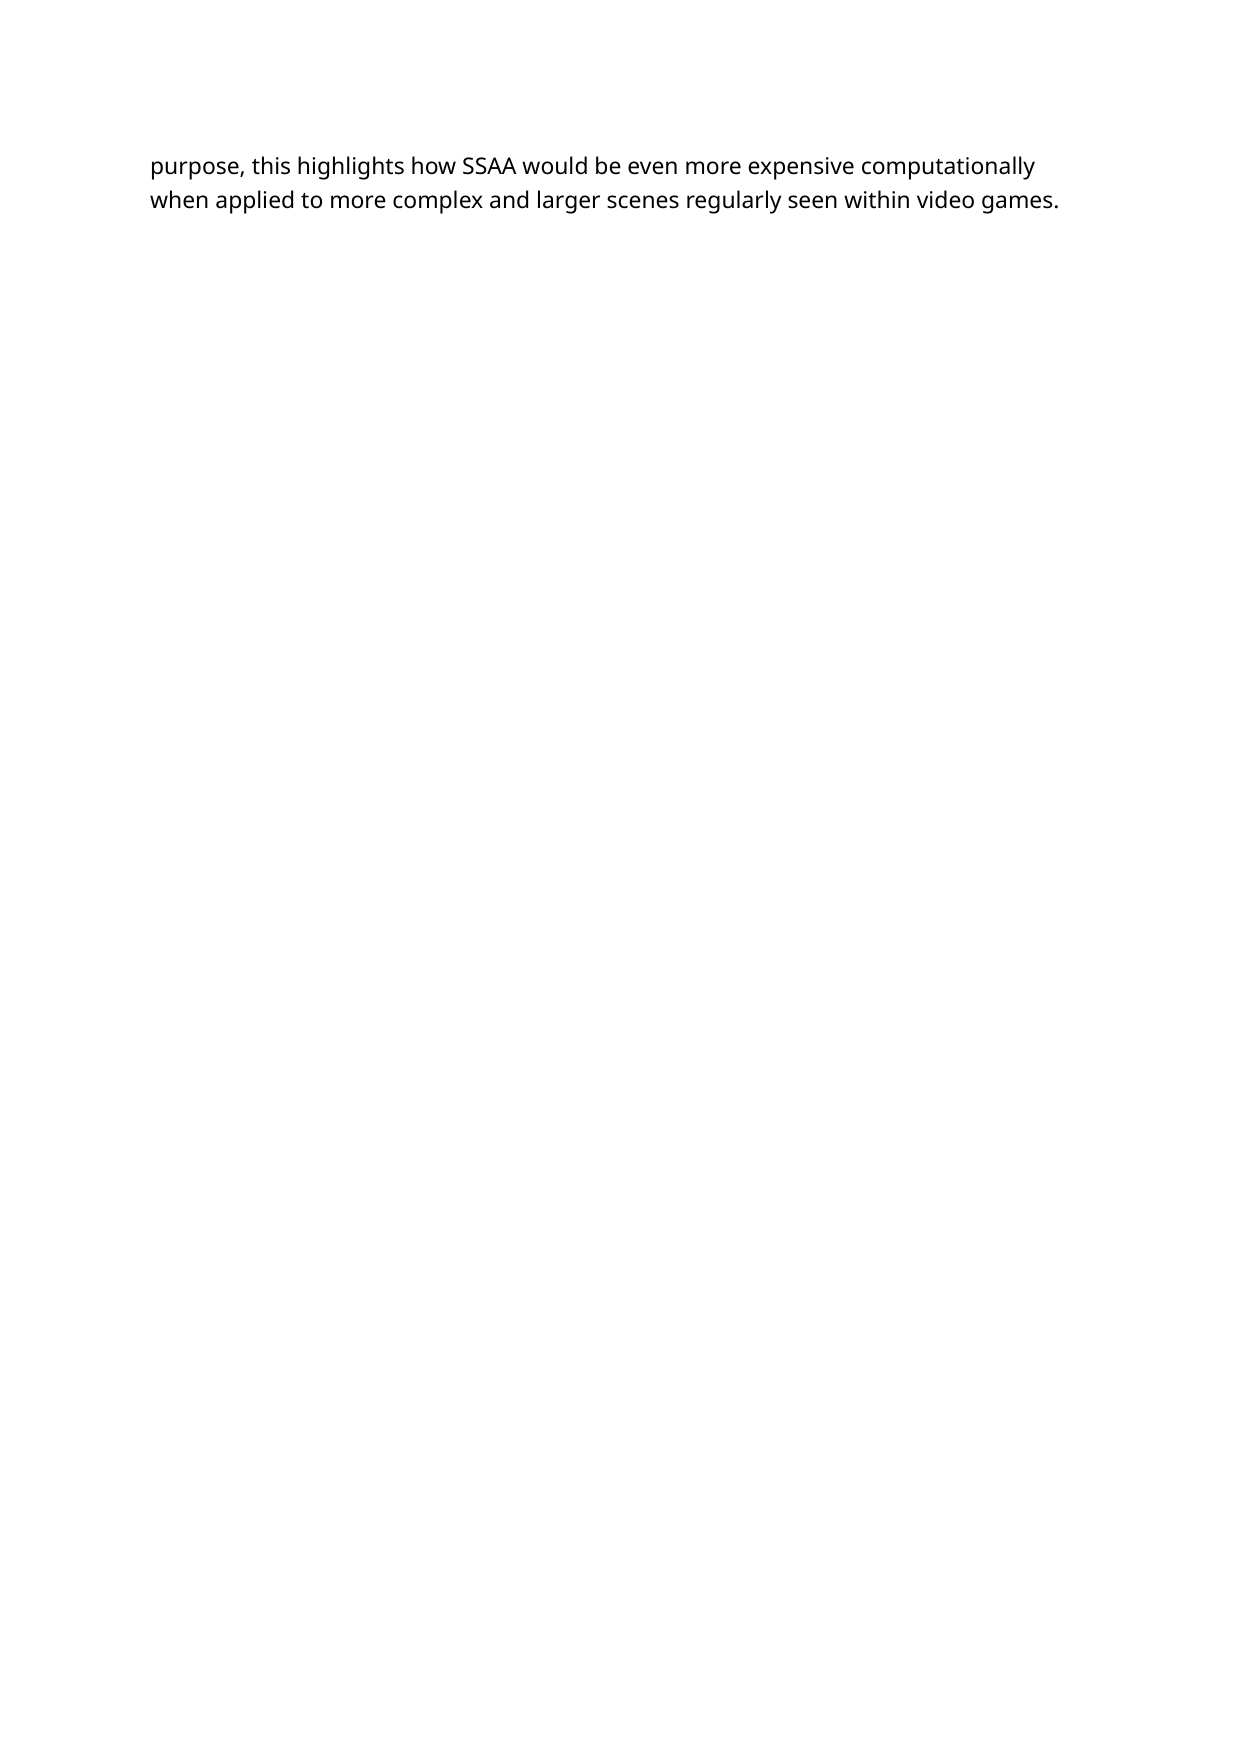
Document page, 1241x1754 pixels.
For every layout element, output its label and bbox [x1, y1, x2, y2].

text [150, 150, 1090, 215]
